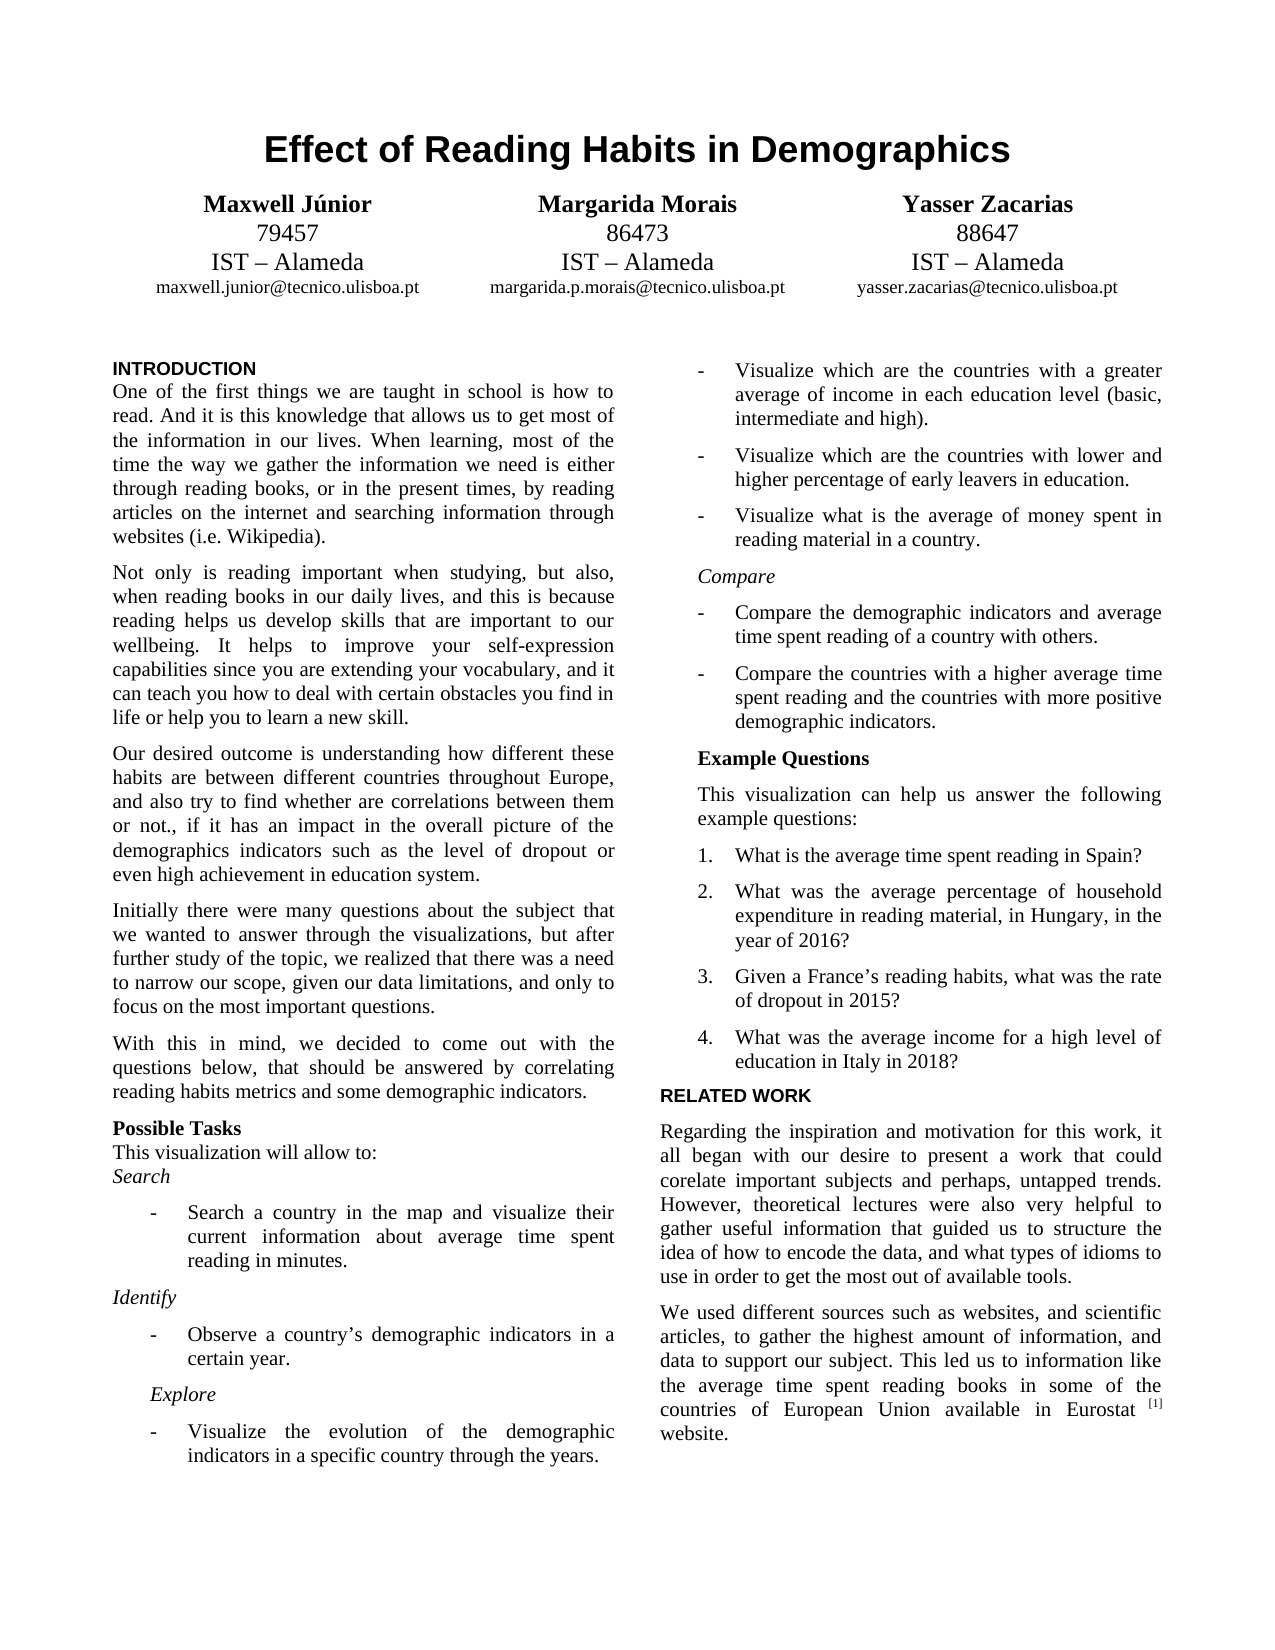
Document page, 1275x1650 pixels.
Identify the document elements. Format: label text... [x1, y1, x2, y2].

text With this in mind, we decided to come out with the questions below, that should be answered by correlating reading habits metrics and some demographic indicators. [112, 1031, 615, 1103]
list Visualize the evolution of the demographic indicators in a specific country through the years. [150, 1419, 615, 1467]
subtitle Our desired outcome is understanding how different these habits are between different countries throughout Europe, and also try to find whether are correlations between them or not., if it has an impact in the overall picture of the demographics indicators such as the level of dropout or even high achievement in education system. [112, 741, 615, 886]
text Identify [112, 1285, 615, 1309]
list Observe a country’s demographic indicators in a certain year. [150, 1322, 615, 1370]
title Effect of Reading Habits in Demographics [112, 127, 1162, 171]
text Example Questions [697, 746, 1162, 770]
text This visualization will allow to: [112, 1140, 615, 1164]
text Possible Tasks [112, 1116, 615, 1140]
list Visualize which are the countries with a greater average of income in each education level (basic, intermediate and high). [697, 358, 1162, 430]
subtitle RELATED WORK [660, 1085, 1162, 1107]
list Given a France’s reading habits, what was the rate of dropout in 2015? [697, 964, 1162, 1012]
list What was the average percentage of household expenditure in reading material, in Hungary, in the year of 2016? [697, 879, 1162, 952]
list Compare the countries with a higher average time spent reading and the countries with more positive demographic indicators. [697, 661, 1162, 733]
table_header Yasser Zacarias 88647 IST – Alameda yasser.zacarias@tecnico.ulisboa.pt [813, 189, 1162, 321]
text This visualization can help us answer the following example questions: [697, 782, 1162, 830]
text Regarding the inspiration and motivation for this work, it all began with our desire to present a work that could corelate important subjects and perhaps, untapped trends. However, theoretical lectures were also very helpful to gather useful information that guided us to structure the idea of how to encode the data, and what types of idioms to use in order to get the most out of available tools. [660, 1119, 1162, 1288]
table_header Maxwell Júnior 79457 IST – Alameda maxwell.junior@tecnico.ulisboa.pt [113, 189, 462, 321]
list Visualize which are the countries with lower and higher percentage of early leavers in education. [697, 442, 1162, 491]
subtitle One of the first things we are taught in school is how to read. And it is this knowledge that allows us to get most of the information in our lives. When learning, most of the time the way we gather the information we need is either through reading books, or in the present times, by reading articles on the internet and searching information through websites (i.e. Wikipedia). [112, 379, 615, 548]
list Search a country in the map and visualize their current information about average time spent reading in minutes. [150, 1200, 615, 1272]
subtitle Not only is reading important when studying, but also, when reading books in our daily lives, and this is because reading helps us develop skills that are important to our wellbeing. It helps to improve your self-expression capabilities since you are extending your vocabulary, and it can teach you how to deal with certain obstacles you find in life or help you to learn a new skill. [112, 560, 615, 729]
text Compare [697, 564, 1162, 588]
text We used different sources such as websites, and scientific articles, to gather the highest amount of information, and data to support our subject. This led us to information like the average time spent reading books in some of the countries of European Union available in Eurostat [1] website. [660, 1300, 1162, 1445]
text Explore [112, 1382, 615, 1406]
list Compare the demographic indicators and average time spent reading of a country with others. [697, 600, 1162, 648]
list Visualize what is the average of money spent in reading material in a country. [697, 503, 1162, 551]
subtitle Initially there were many questions about the subject that we wanted to answer through the visualizations, but after further study of the topic, we realized that there was a need to narrow our scope, given our data limitations, and only to focus on the most important questions. [112, 898, 615, 1018]
table_header Margarida Morais 86473 IST – Alameda margarida.p.morais@tecnico.ulisboa.pt [463, 189, 812, 321]
subtitle INTRODUCTION [112, 358, 615, 379]
list What was the average income for a high level of education in Italy in 2018? [697, 1025, 1162, 1073]
text Search [112, 1164, 615, 1188]
list What is the average time spent reading in Spain? [697, 843, 1162, 867]
